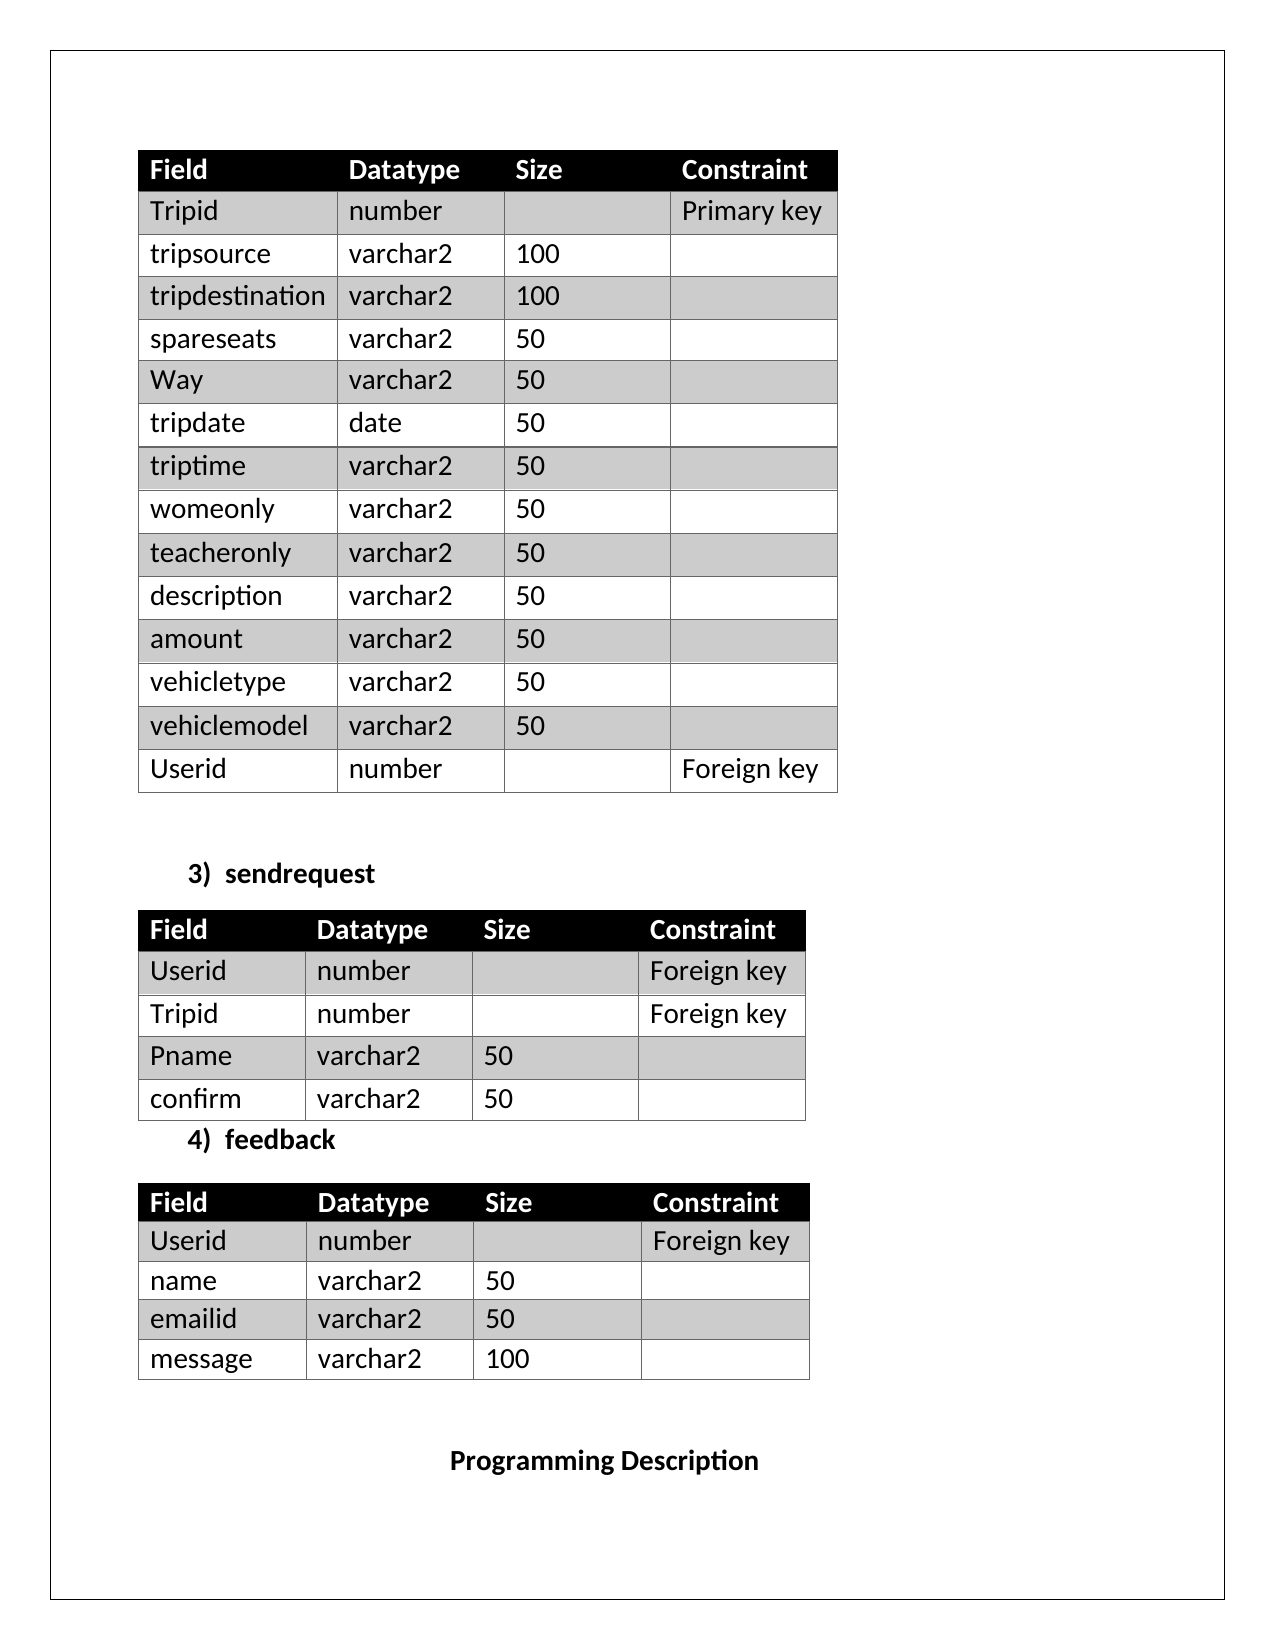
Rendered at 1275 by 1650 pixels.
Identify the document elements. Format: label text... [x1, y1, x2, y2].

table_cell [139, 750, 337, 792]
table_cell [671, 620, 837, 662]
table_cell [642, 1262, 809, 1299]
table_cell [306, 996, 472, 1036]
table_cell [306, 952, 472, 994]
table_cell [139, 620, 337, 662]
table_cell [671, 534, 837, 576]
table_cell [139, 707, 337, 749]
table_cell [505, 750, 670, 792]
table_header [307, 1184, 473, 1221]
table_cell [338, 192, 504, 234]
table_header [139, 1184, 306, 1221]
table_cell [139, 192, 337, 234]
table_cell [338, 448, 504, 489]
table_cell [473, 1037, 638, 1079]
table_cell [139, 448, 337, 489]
list sendrequest [187, 855, 1125, 891]
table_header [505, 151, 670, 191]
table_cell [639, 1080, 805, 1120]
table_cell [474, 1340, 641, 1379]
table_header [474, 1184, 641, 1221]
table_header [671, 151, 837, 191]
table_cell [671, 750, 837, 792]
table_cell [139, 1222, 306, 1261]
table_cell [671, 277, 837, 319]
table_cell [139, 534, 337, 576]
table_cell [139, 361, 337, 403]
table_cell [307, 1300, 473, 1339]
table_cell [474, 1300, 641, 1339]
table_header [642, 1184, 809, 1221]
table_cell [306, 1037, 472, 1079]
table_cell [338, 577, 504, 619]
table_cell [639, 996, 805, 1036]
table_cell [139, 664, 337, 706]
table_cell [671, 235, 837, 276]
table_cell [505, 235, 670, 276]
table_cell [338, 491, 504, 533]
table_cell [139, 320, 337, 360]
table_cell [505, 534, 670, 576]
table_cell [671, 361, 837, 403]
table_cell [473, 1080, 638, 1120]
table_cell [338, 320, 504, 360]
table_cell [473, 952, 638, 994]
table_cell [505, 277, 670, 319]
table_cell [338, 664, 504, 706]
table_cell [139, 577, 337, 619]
list feedback [187, 1121, 1125, 1157]
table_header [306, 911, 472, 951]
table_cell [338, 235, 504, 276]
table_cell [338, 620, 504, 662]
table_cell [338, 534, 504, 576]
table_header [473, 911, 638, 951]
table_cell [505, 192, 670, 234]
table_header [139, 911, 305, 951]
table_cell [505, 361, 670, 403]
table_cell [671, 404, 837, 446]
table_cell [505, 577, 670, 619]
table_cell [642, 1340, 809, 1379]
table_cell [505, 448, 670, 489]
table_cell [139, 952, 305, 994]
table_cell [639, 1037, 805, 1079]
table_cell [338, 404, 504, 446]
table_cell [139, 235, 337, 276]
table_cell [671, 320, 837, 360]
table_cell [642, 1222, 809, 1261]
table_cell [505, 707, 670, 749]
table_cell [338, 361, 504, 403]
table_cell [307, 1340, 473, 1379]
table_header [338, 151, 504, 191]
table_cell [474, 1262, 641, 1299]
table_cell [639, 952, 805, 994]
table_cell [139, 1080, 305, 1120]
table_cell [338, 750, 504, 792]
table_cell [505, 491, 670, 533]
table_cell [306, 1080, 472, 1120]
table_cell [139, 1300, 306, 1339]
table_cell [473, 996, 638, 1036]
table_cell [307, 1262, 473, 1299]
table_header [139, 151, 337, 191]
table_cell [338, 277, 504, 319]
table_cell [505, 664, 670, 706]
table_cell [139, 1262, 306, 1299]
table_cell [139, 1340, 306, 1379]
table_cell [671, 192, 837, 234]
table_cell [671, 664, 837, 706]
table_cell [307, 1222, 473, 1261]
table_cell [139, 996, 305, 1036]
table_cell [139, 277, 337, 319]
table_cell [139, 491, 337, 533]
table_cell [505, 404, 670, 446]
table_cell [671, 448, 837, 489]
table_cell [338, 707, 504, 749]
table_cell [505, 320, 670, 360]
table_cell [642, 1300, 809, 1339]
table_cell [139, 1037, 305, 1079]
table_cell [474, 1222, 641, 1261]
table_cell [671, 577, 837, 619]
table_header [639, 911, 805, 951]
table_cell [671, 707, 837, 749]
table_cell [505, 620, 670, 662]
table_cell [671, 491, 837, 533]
list Programming Description [375, 1442, 1125, 1478]
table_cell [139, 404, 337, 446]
